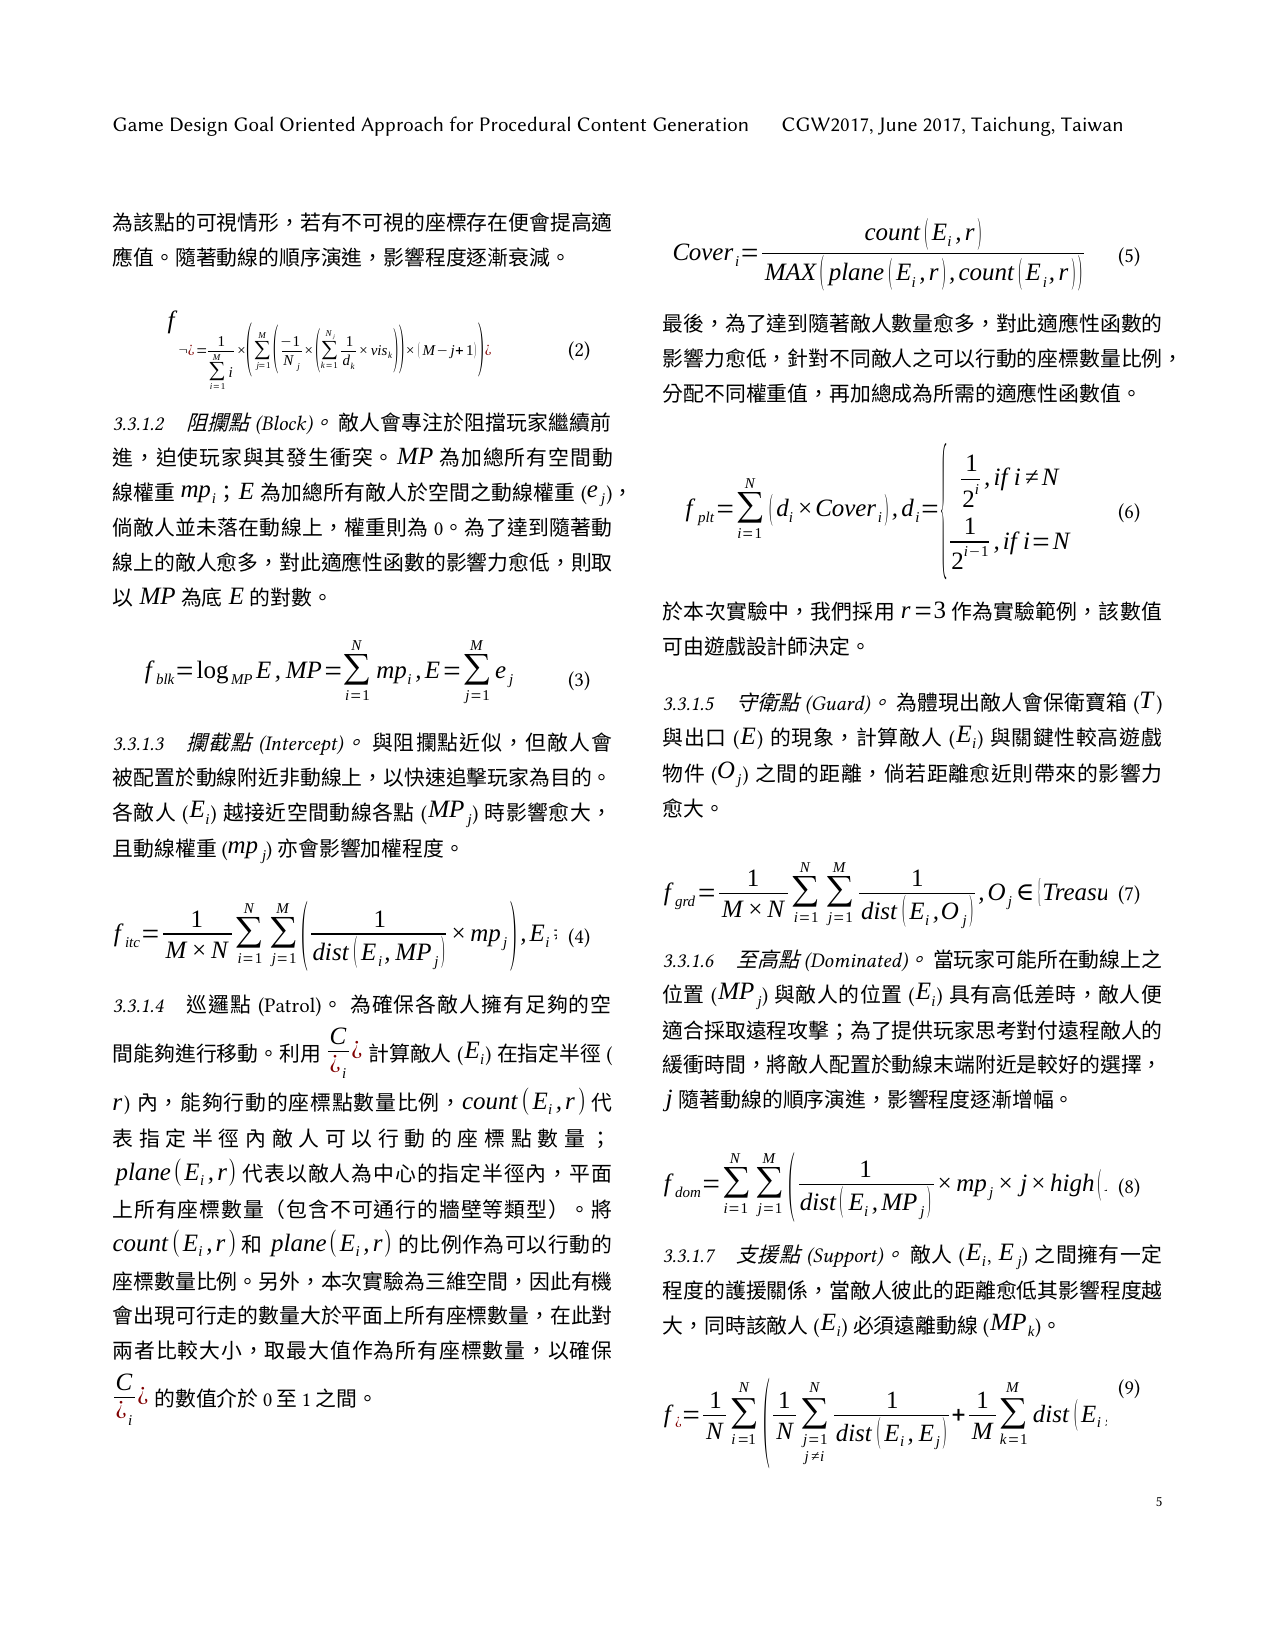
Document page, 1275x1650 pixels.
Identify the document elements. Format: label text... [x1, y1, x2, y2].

table_header [651, 1139, 1106, 1238]
list 至高點 (Dominated)。 當玩家可能所在動線上之位置 () 與敵人的位置 () 具有高低差時，敵人便適合採取遠程攻擊；為了提供玩家思考對付遠程敵人的緩衝時間，將敵人配置於動線末端附近是較好的選擇， 隨著動線的順序演進，影響程度逐漸增幅。 [662, 943, 1162, 1113]
list 支援點 (Support)。 敵人 (, ) 之間擁有一定程度的護援關係，當敵人彼此的距離愈低其影響程度越大，同時該敵人 () 必須遠離動線 ()。 [662, 1238, 1162, 1340]
list 守衛點 (Guard)。 為體現出敵人會保衛寶箱 ()與出口 () 的現象，計算敵人 () 與關鍵性較高遊戲物件 () 之間的距離，倘若距離愈近則帶來的影響力愈大。 [662, 686, 1162, 822]
text 最後，為了達到隨著敵人數量愈多，對此適應性函數的影響力愈低，針對不同敵人之可以行動的座標數量比例，分配不同權重值，再加總成為所需的適應性函數值。 [662, 308, 1162, 407]
table_header [651, 1365, 1106, 1469]
table_header [651, 206, 1106, 308]
table_header [101, 889, 556, 988]
table_header [651, 433, 1106, 596]
table_header [101, 636, 556, 727]
table_header (7) [1106, 848, 1151, 943]
text 於本次實驗中，我們採用 作為實驗範例，該數值可由遊戲設計師決定。 [662, 596, 1162, 660]
table_header (9) [1106, 1365, 1151, 1469]
table_header [651, 848, 1106, 943]
table_header (5) [1106, 206, 1151, 308]
table_header [101, 297, 556, 406]
table_header (4) [556, 889, 601, 988]
table_header (6) [1106, 433, 1151, 596]
table_header (3) [556, 636, 601, 727]
list 攔截點 (Intercept)。 與阻攔點近似，但敵人會被配置於動線附近非動線上，以快速追擊玩家為目的。各敵人 () 越接近空間動線各點 () 時影響愈大，且動線權重 () 亦會影響加權程度。 [112, 727, 612, 863]
list 阻攔點 (Block)。 敵人會專注於阻擋玩家繼續前進，迫使玩家與其發生衝突。 為加總所有空間動線權重 ； 為加總所有敵人於空間之動線權重 ()，倘敵人並未落在動線上，權重則為0。為了達到隨著動線上的敵人愈多，對此適應性函數的影響力愈低，則取以 為底 的對數。 [112, 406, 612, 611]
table_header (8) [1106, 1139, 1151, 1238]
list 巡邏點 (Patrol)。 為確保各敵人擁有足夠的空間能夠進行移動。利用 計算敵人 () 在指定半徑 () 內，能夠行動的座標點數量比例， 代表指定半徑內敵人可以行動的座標點數量； 代表以敵人為中心的指定半徑內，平面上所有座標數量（包含不可通行的牆壁等類型）。將 和 的比例作為可以行動的座標數量比例。另外，本次實驗為三維空間，因此有機會出現可行走的數量大於平面上所有座標數量，在此對兩者比較大小，取最大值作為所有座標數量，以確保 的數值介於0至1之間。 [112, 988, 612, 1428]
table_header (2) [556, 297, 601, 406]
